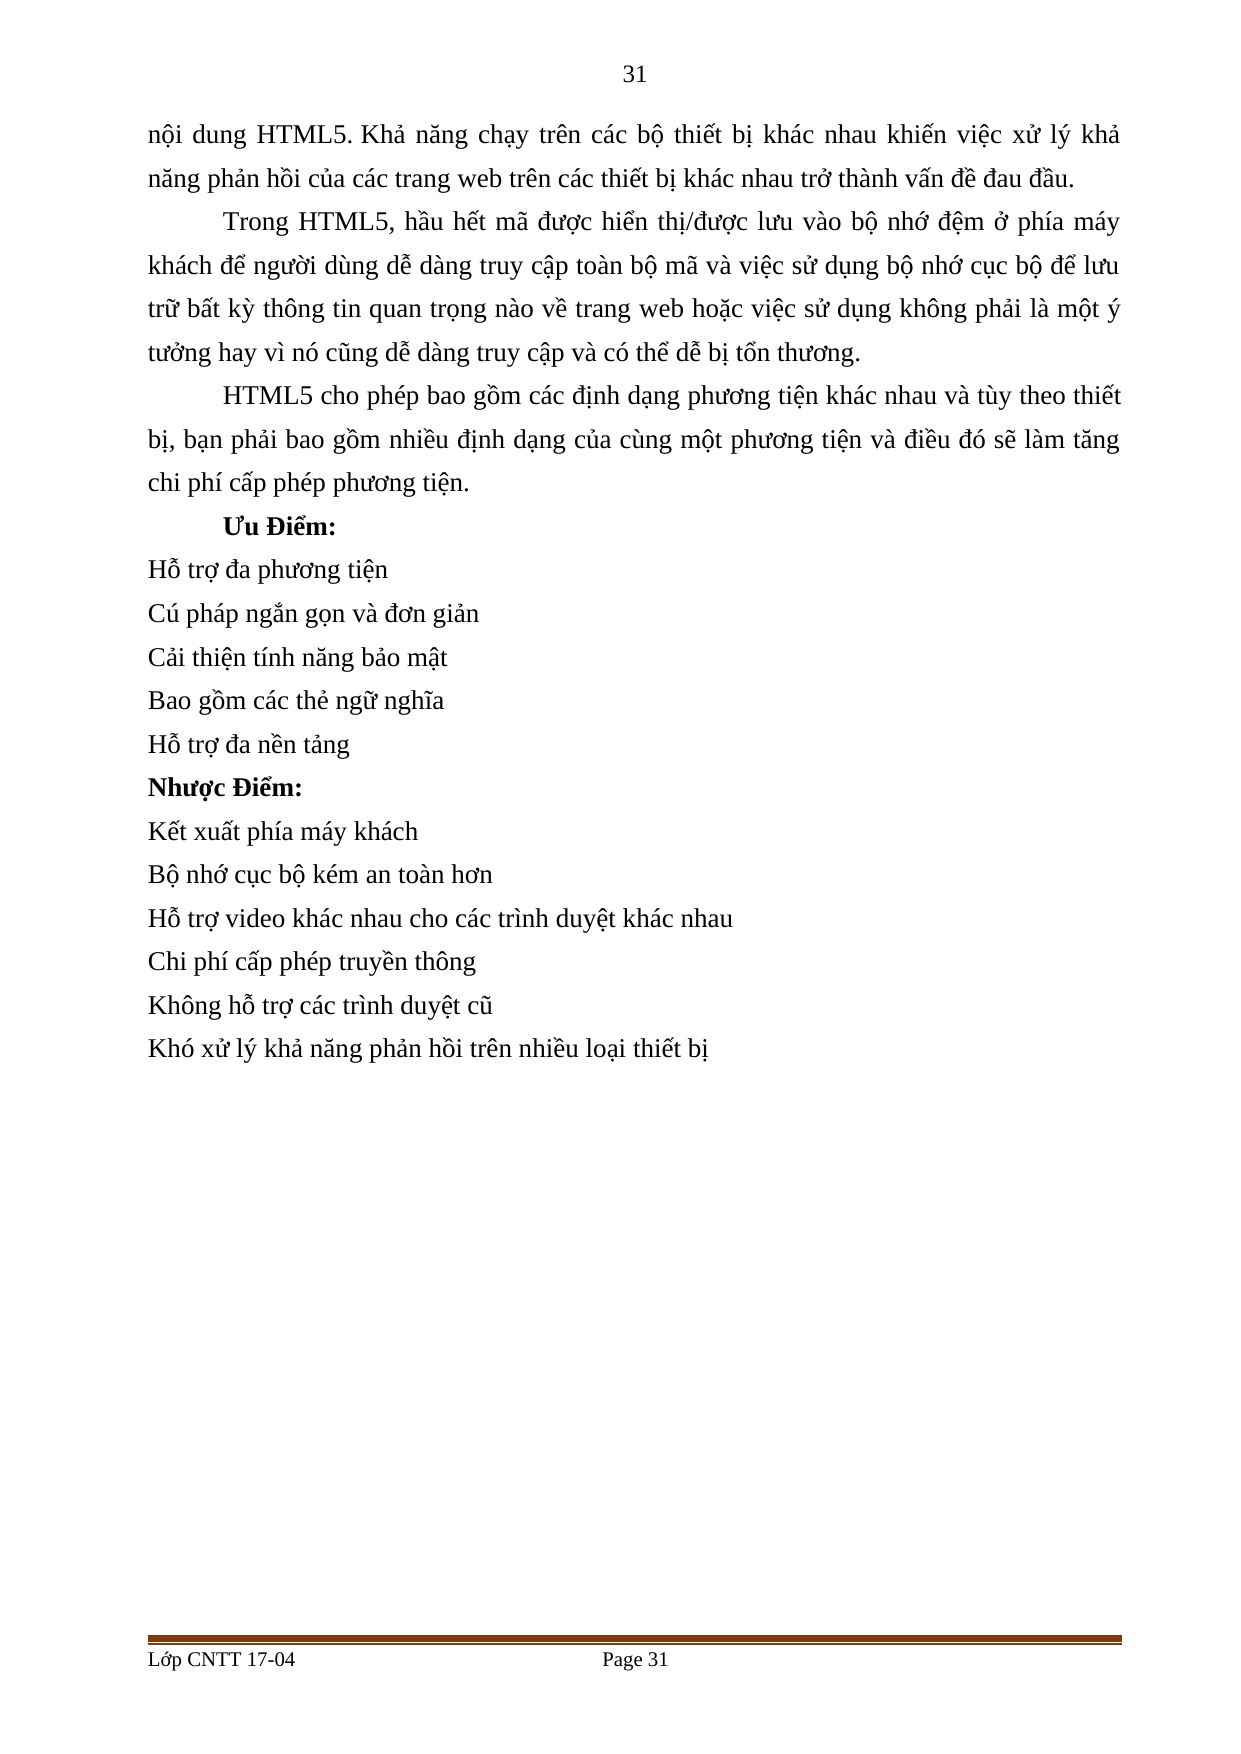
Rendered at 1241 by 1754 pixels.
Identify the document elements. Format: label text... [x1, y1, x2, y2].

text Ưu Điểm: [148, 510, 1122, 541]
text Khó xử lý khả năng phản hồi trên nhiều loại thiết bị [148, 1032, 1122, 1064]
text Không hỗ trợ các trình duyệt cũ [148, 989, 1122, 1020]
text Trong HTML5, hầu hết mã được hiển thị/được lưu vào bộ nhớ đệm ở phía máy khách để người dùng dễ dàng truy cập toàn bộ mã và việc sử dụng bộ nhớ cục bộ để lưu trữ bất kỳ thông tin quan trọng nào về trang web hoặc việc sử dụng không phải là một ý tưởng hay vì nó cũng dễ dàng truy cập và có thể dễ bị tổn thương. [148, 205, 1122, 367]
text Bao gồm các thẻ ngữ nghĩa [148, 684, 1122, 715]
text Bộ nhớ cục bộ kém an toàn hơn [148, 858, 1122, 889]
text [148, 118, 1122, 193]
text Hỗ trợ đa phương tiện [148, 553, 1122, 585]
text Nhược Điểm: [148, 771, 1122, 802]
text Kết xuất phía máy khách [148, 815, 1122, 846]
text Cải thiện tính năng bảo mật [148, 641, 1122, 672]
text Cú pháp ngắn gọn và đơn giản [148, 597, 1122, 628]
text Chi phí cấp phép truyền thông [148, 945, 1122, 977]
text HTML5 cho phép bao gồm các định dạng phương tiện khác nhau và tùy theo thiết bị, bạn phải bao gồm nhiều định dạng của cùng một phương tiện và điều đó sẽ làm tăng chi phí cấp phép phương tiện. [148, 379, 1122, 498]
text Hỗ trợ đa nền tảng [148, 728, 1122, 759]
text Hỗ trợ video khác nhau cho các trình duyệt khác nhau [148, 902, 1122, 933]
